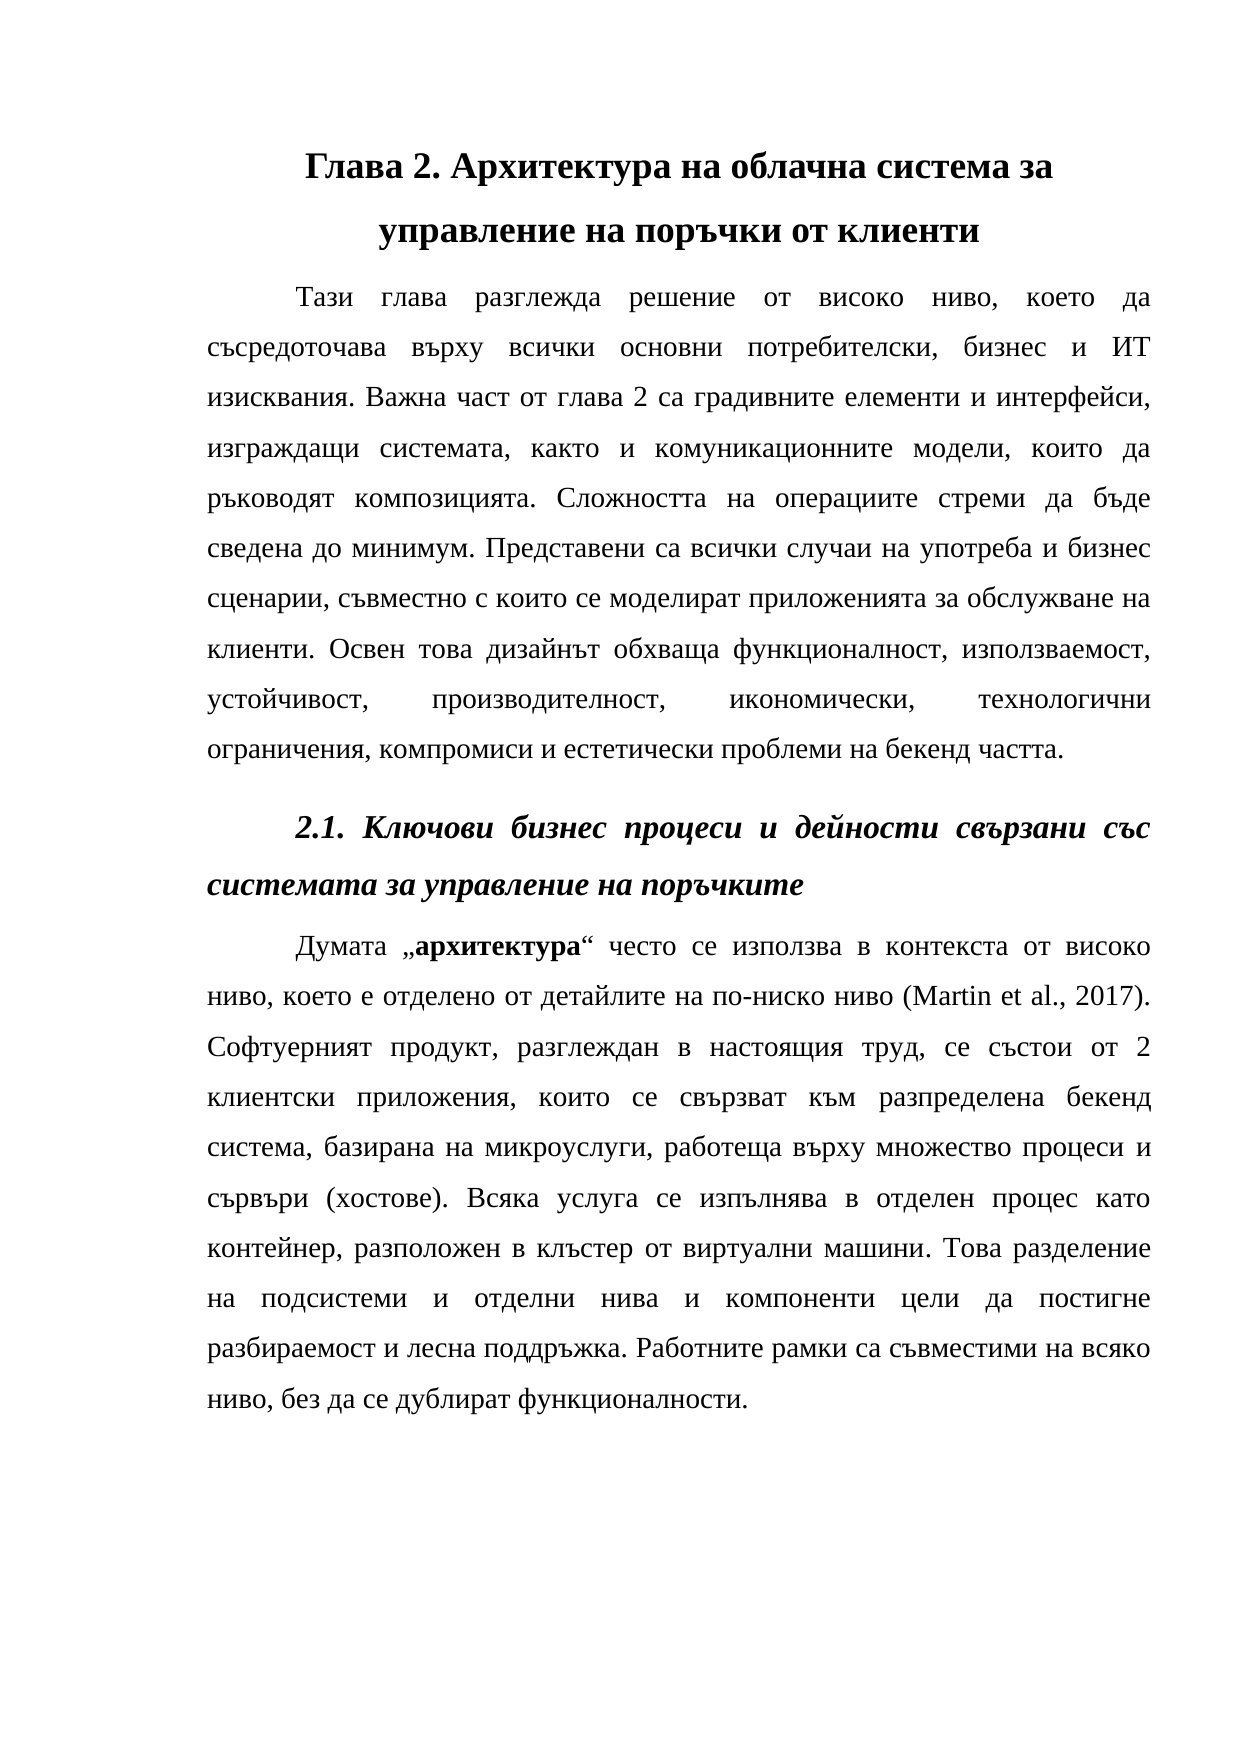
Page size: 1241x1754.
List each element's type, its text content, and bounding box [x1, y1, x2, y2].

subtitle Глава 2. Архитектура на облачна система за управление на поръчки от клиенти [207, 143, 1152, 251]
text Тази глава разглежда решение от високо ниво, което да съсредоточава върху всички основни потребителски, бизнес и ИТ изисквания. Важна част от глава 2 са градивните елементи и интерфейси, изграждащи системата, както и комуникационните модели, които да ръководят композицията. Сложността на операциите стреми да бъде сведена до минимум. Представени са всички случаи на употреба и бизнес сценарии, съвместно с които се моделират приложенията за обслужване на клиенти. Освен това дизайнът обхваща функционалност, използваемост, устойчивост, производителност, икономически, технологични ограничения, компромиси и естетически проблеми на бекенд частта. [207, 279, 1152, 765]
text Думата „архитектура“ често се използва в контекста от високо ниво, което е отделено от детайлите на по-ниско ниво (Martin et al., 2017). Софтуерният продукт, разглеждан в настоящия труд, се състои от 2 клиентски приложения, които се свързват към разпределена бекенд система, базиранa на микроуслуги, работеща върху множество процеси и сървъри (хостове). Всяка услуга се изпълнява в отделен процес като контейнер, разположен в клъстер от виртуални машини. Това разделение на подсистеми и отделни нива и компоненти цели да постигне разбираемост и лесна поддръжка. Работните рамки са съвместими на всяко ниво, без да се дублират функционалности. [207, 928, 1152, 1414]
subtitle 2.1. Ключови бизнес процеси и дейности свързани със системата за управление на поръчките [207, 807, 1152, 903]
